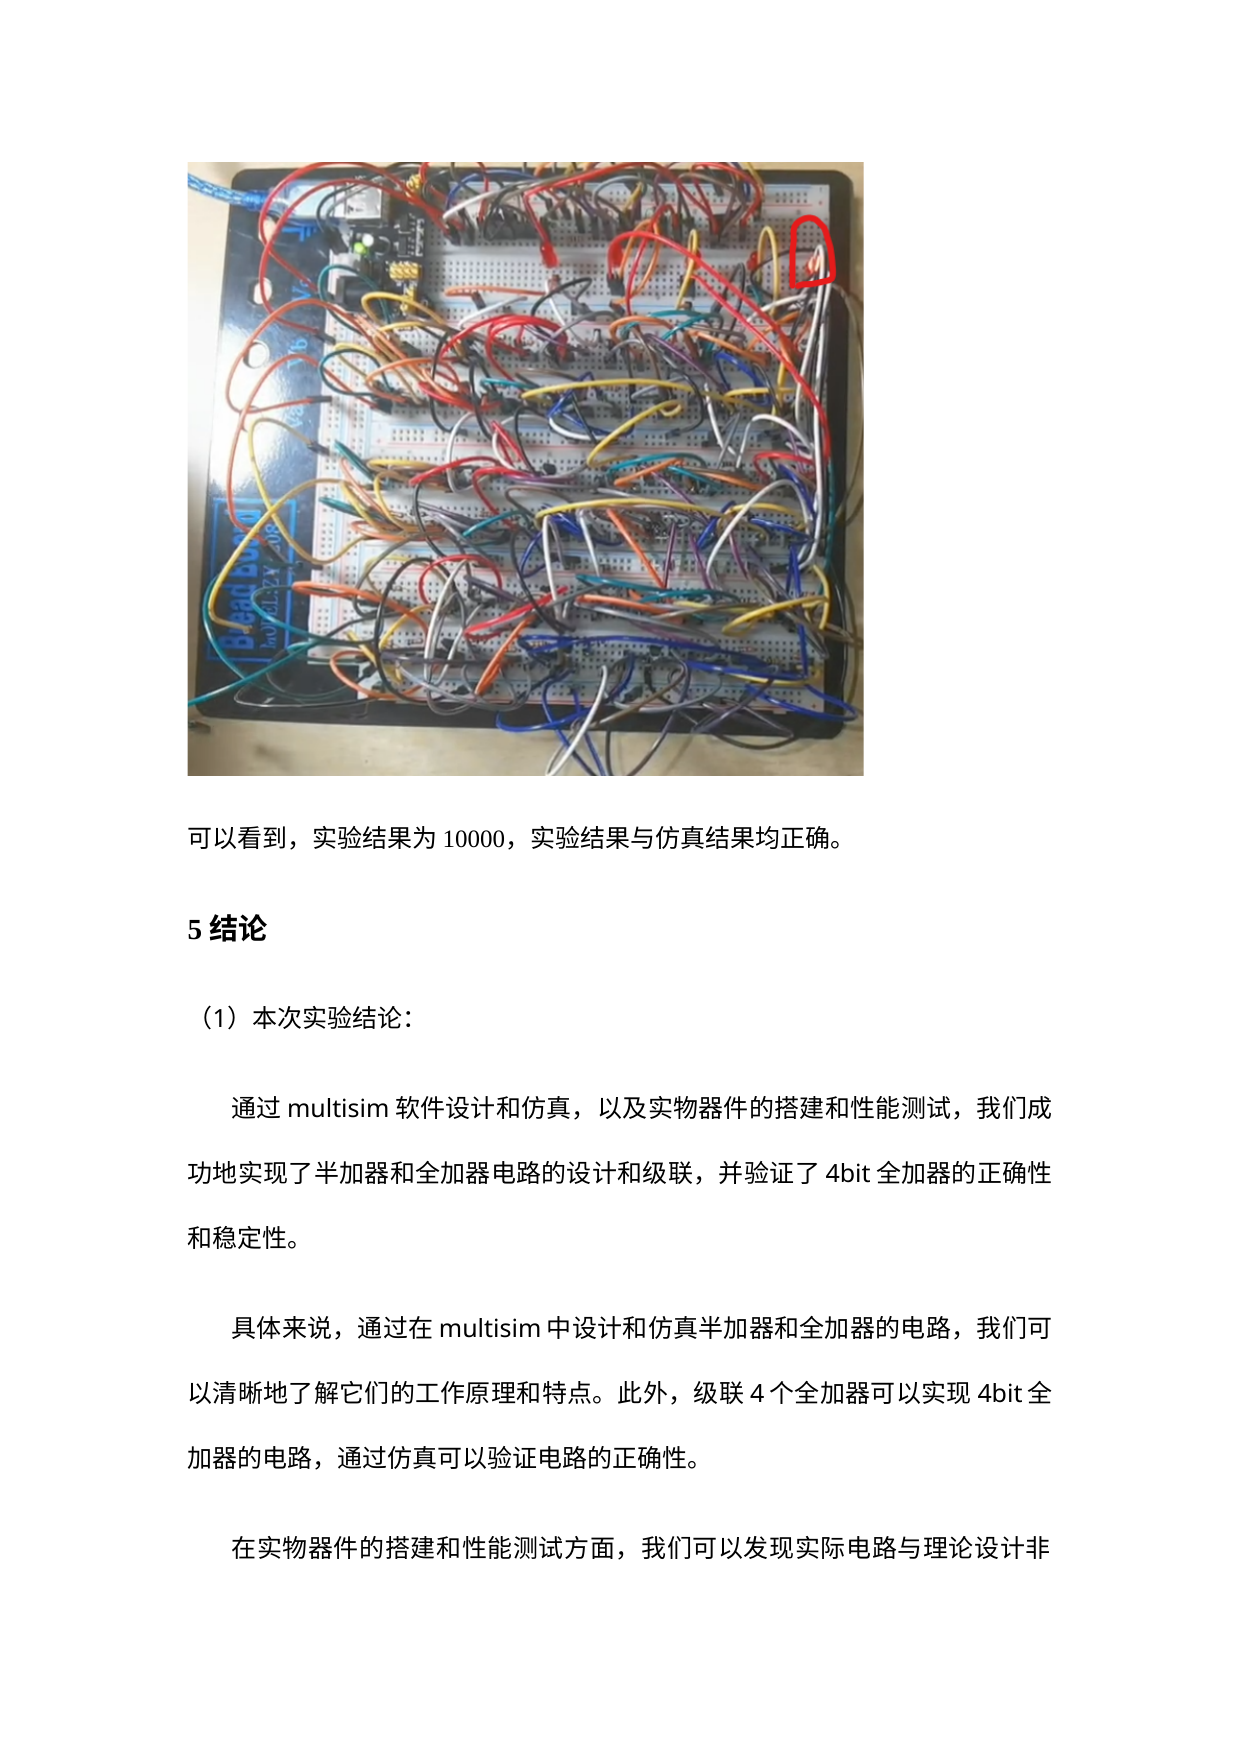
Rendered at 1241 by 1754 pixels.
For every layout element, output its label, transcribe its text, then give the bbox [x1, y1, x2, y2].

list 本次实验结论： [187, 984, 1053, 1049]
text 具体来说，通过在multisim中设计和仿真半加器和全加器的电路，我们可以清晰地了解它们的工作原理和特点。此外，级联4个全加器可以实现4bit全加器的电路，通过仿真可以验证电路的正确性。 [187, 1294, 1053, 1489]
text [187, 1514, 1053, 1579]
text 通过multisim软件设计和仿真，以及实物器件的搭建和性能测试，我们成功地实现了半加器和全加器电路的设计和级联，并验证了4bit全加器的正确性和稳定性。 [187, 1074, 1053, 1269]
text 5 结论 [187, 894, 1053, 959]
picture [187, 162, 864, 776]
text 可以看到，实验结果为10000，实验结果与仿真结果均正确。 [187, 804, 1053, 869]
